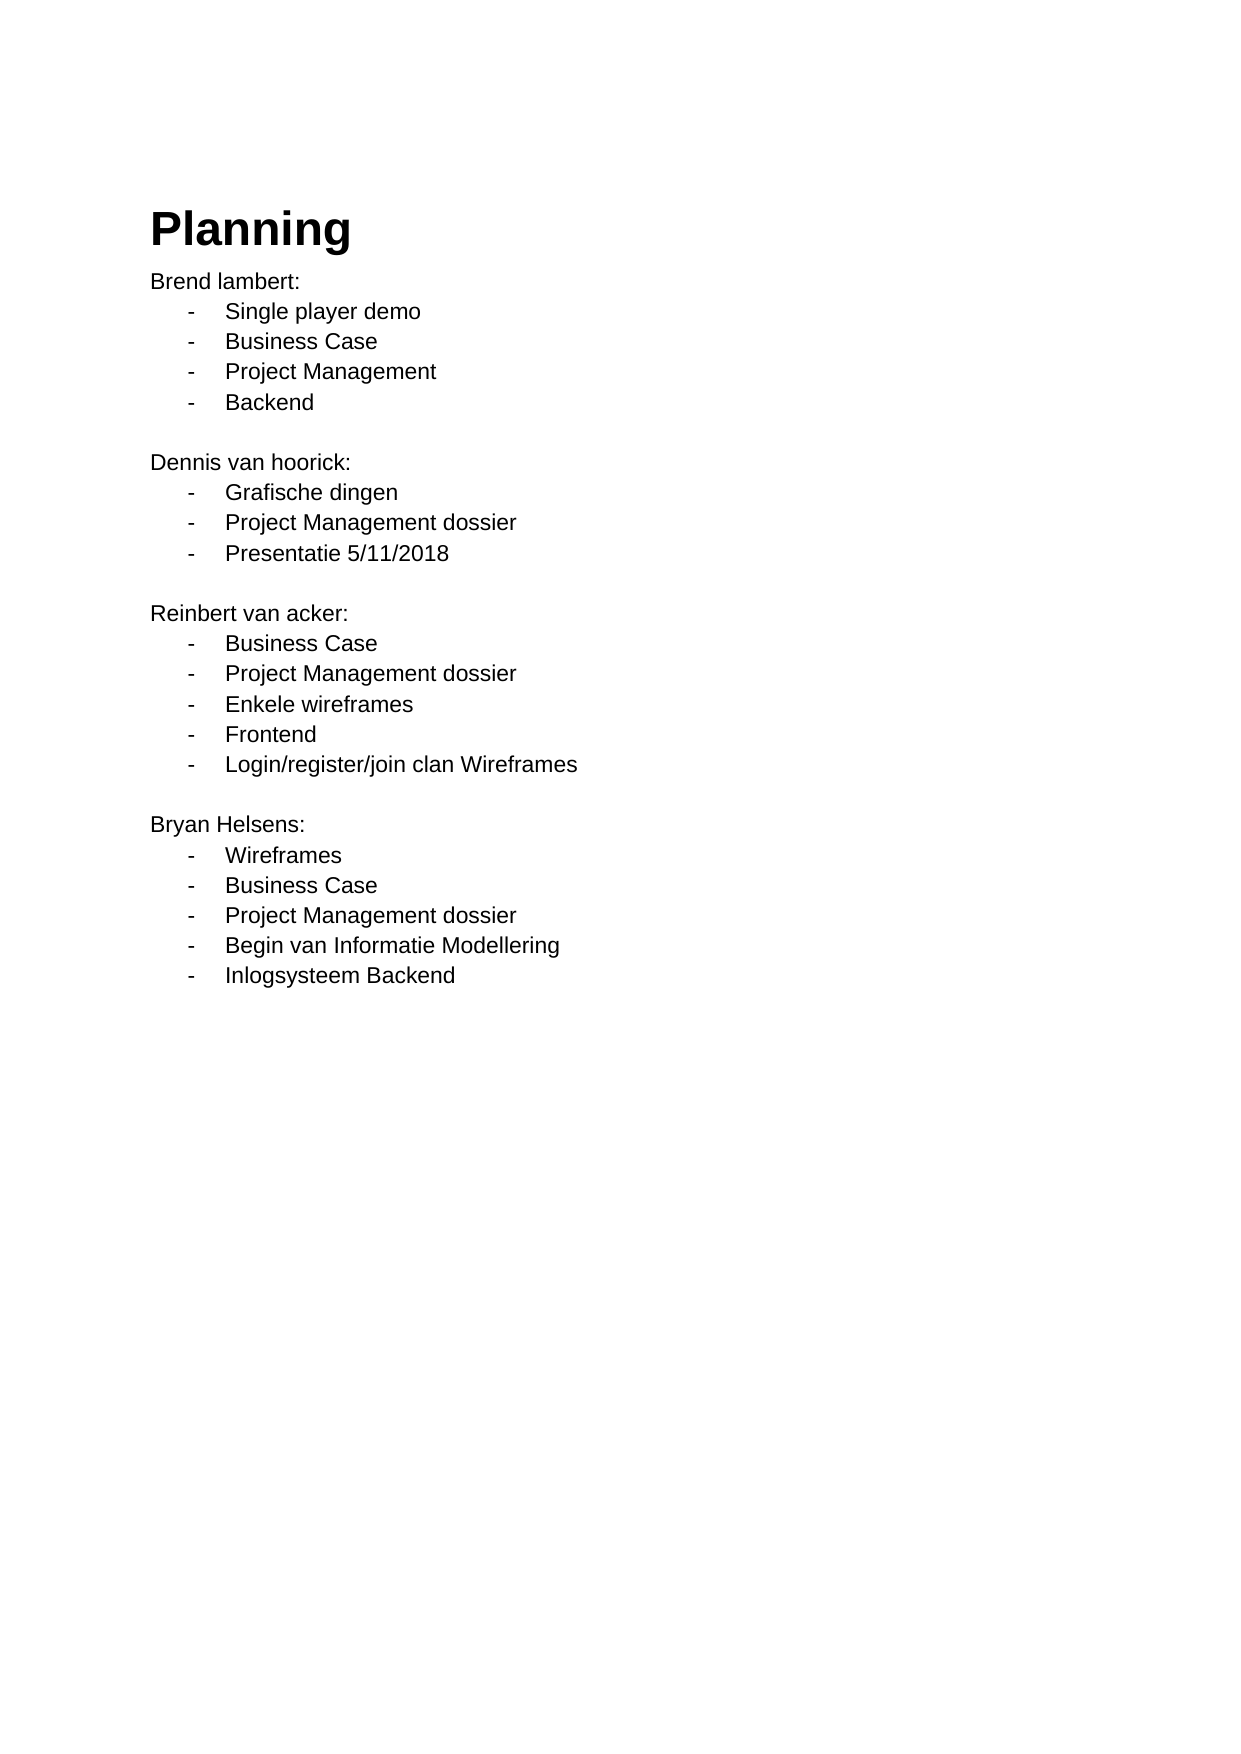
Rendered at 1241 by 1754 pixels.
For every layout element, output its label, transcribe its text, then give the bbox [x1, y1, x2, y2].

list Presentatie 5/11/2018 [187, 539, 1090, 566]
list Backend [187, 388, 1090, 415]
list Inlogsysteem Backend [187, 962, 1090, 989]
list Single player demo [187, 298, 1090, 324]
list Business Case [187, 328, 1090, 354]
text Reinbert van acker: [150, 600, 1090, 626]
list Begin van Informatie Modellering [187, 932, 1090, 958]
text Dennis van hoorick: [150, 449, 1090, 475]
list Enkele wireframes [187, 691, 1090, 717]
text Brend lambert: [150, 268, 1090, 294]
list Business Case [187, 630, 1090, 656]
subtitle Planning [150, 200, 1090, 255]
list Login/register/join clan Wireframes [187, 751, 1090, 777]
list Business Case [187, 872, 1090, 898]
list Project Management dossier [187, 902, 1090, 928]
list Project Management [187, 358, 1090, 384]
list Frontend [187, 721, 1090, 747]
text Bryan Helsens: [150, 811, 1090, 838]
list Wireframes [187, 842, 1090, 868]
list Project Management dossier [187, 509, 1090, 536]
list Grafische dingen [187, 479, 1090, 505]
list Project Management dossier [187, 660, 1090, 687]
